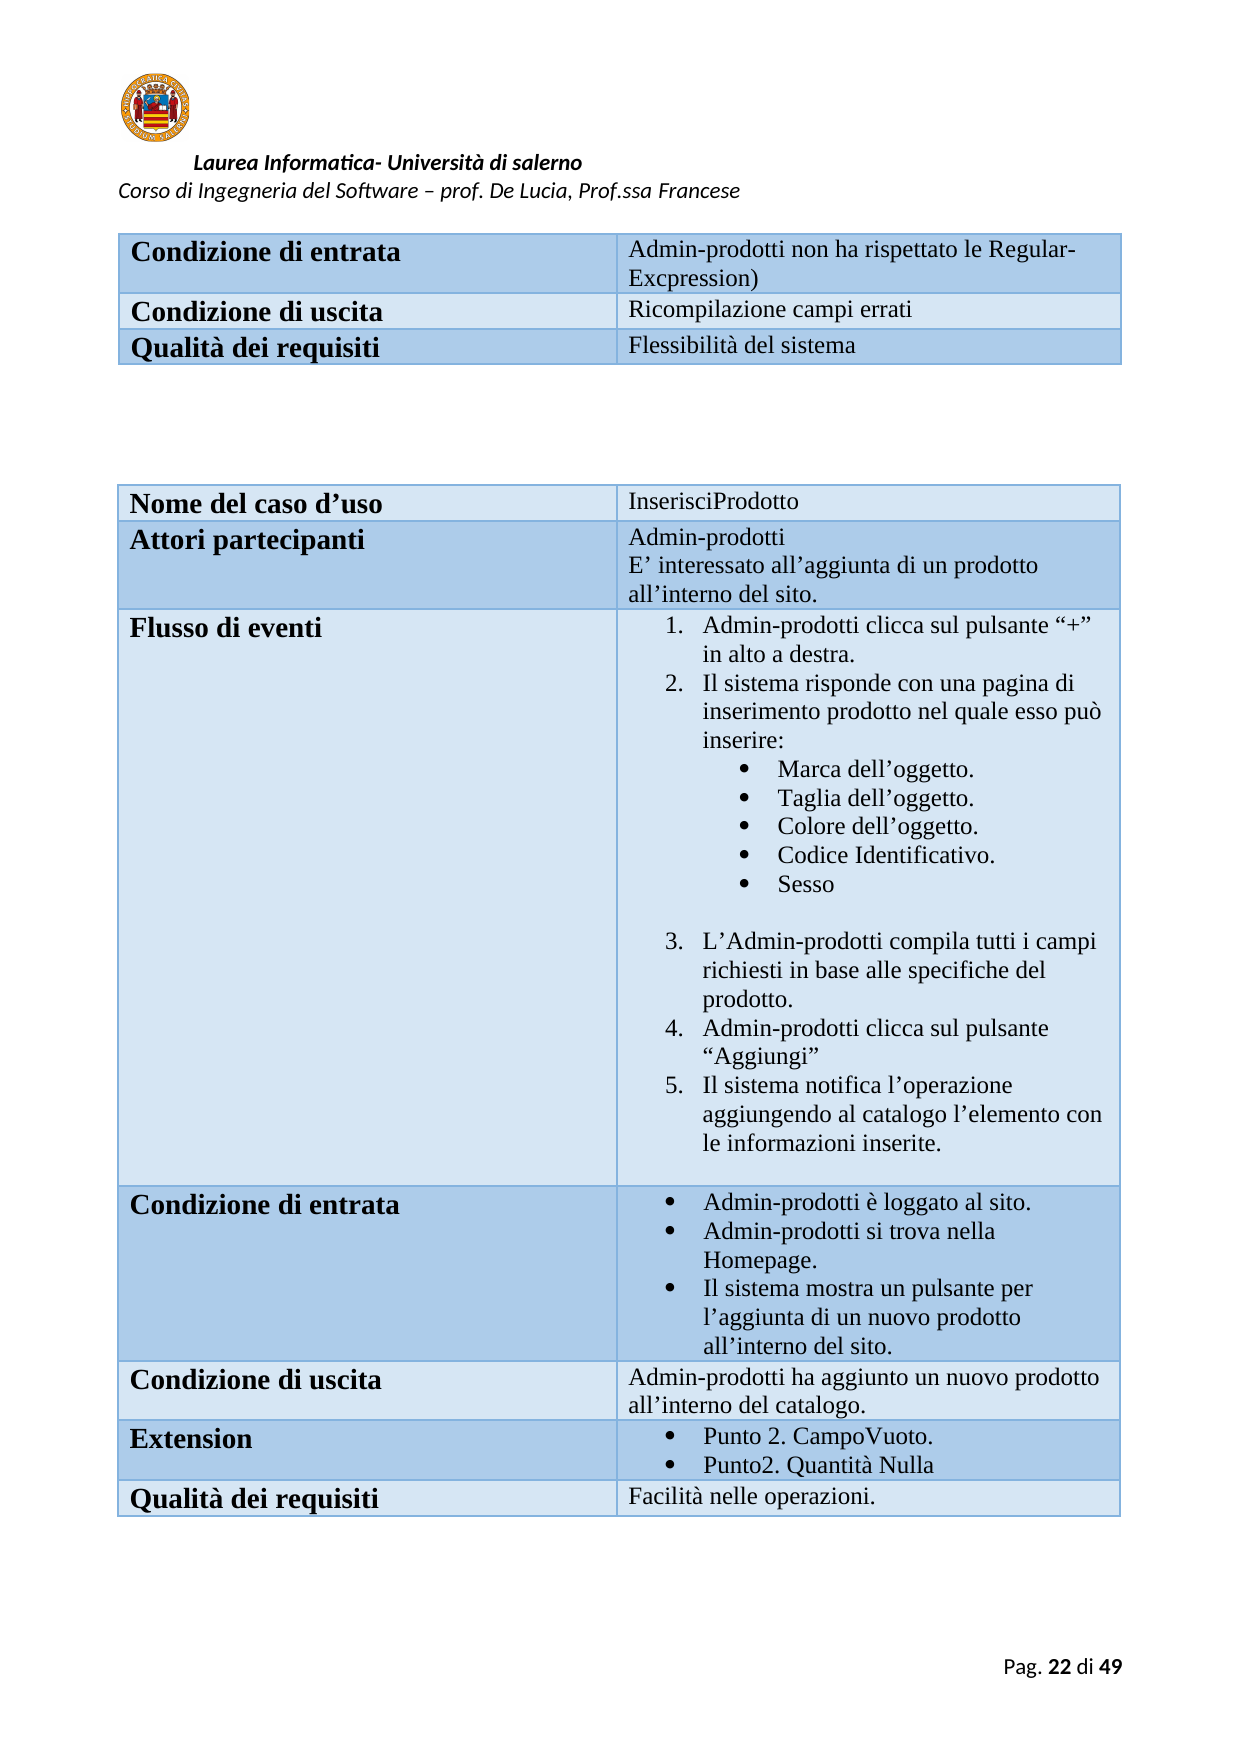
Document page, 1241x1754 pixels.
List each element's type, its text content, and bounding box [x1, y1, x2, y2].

table_cell Facilità nelle operazioni. [618, 1481, 1119, 1514]
table_cell Flusso di eventi [119, 610, 616, 1185]
table_cell Admin-prodotti è loggato al sito. Admin-prodotti si trova nella Homepage. Il sistema mostra un pulsante per l’aggiunta di un nuovo prodotto all’interno del sito. [618, 1187, 1119, 1360]
table_cell Condizione di uscita [119, 1362, 616, 1419]
table_cell Qualità dei requisiti [120, 330, 616, 363]
table_header InserisciProdotto [618, 486, 1119, 520]
table_cell Condizione di entrata [119, 1187, 616, 1360]
table_cell Extension [119, 1421, 616, 1479]
table_cell Admin-prodotti E’ interessato all’aggiunta di un prodotto all’interno del sito. [618, 522, 1119, 608]
table_cell Qualità dei requisiti [119, 1481, 616, 1514]
table_cell Condizione di uscita [120, 294, 616, 328]
table_cell Attori partecipanti [119, 522, 616, 608]
table_header Nome del caso d’uso [119, 486, 616, 520]
table_cell Flessibilità del sistema [618, 330, 1120, 363]
table_cell Admin-prodotti clicca sul pulsante “+” in alto a destra. Il sistema risponde con una pagina di inserimento prodotto nel quale esso può inserire: Marca dell’oggetto. Taglia dell’oggetto. Colore dell’oggetto. Codice Identificativo. Sesso L’Admin-prodotti compila tutti i campi richiesti in base alle specifiche del prodotto. Admin-prodotti clicca sul pulsante “Aggiungi” Il sistema notifica l’operazione aggiungendo al catalogo l’elemento con le informazioni inserite. [618, 610, 1119, 1185]
picture [121, 73, 190, 142]
table_cell Ricompilazione campi errati [618, 294, 1120, 328]
table_cell Admin-prodotti non ha rispettato le Regular-Excpression) [618, 235, 1120, 292]
table_cell Condizione di entrata [120, 235, 616, 292]
table_cell Punto 2. CampoVuoto. Punto2. Quantità Nulla [618, 1421, 1119, 1479]
table_cell Admin-prodotti ha aggiunto un nuovo prodotto all’interno del catalogo. [618, 1362, 1119, 1419]
